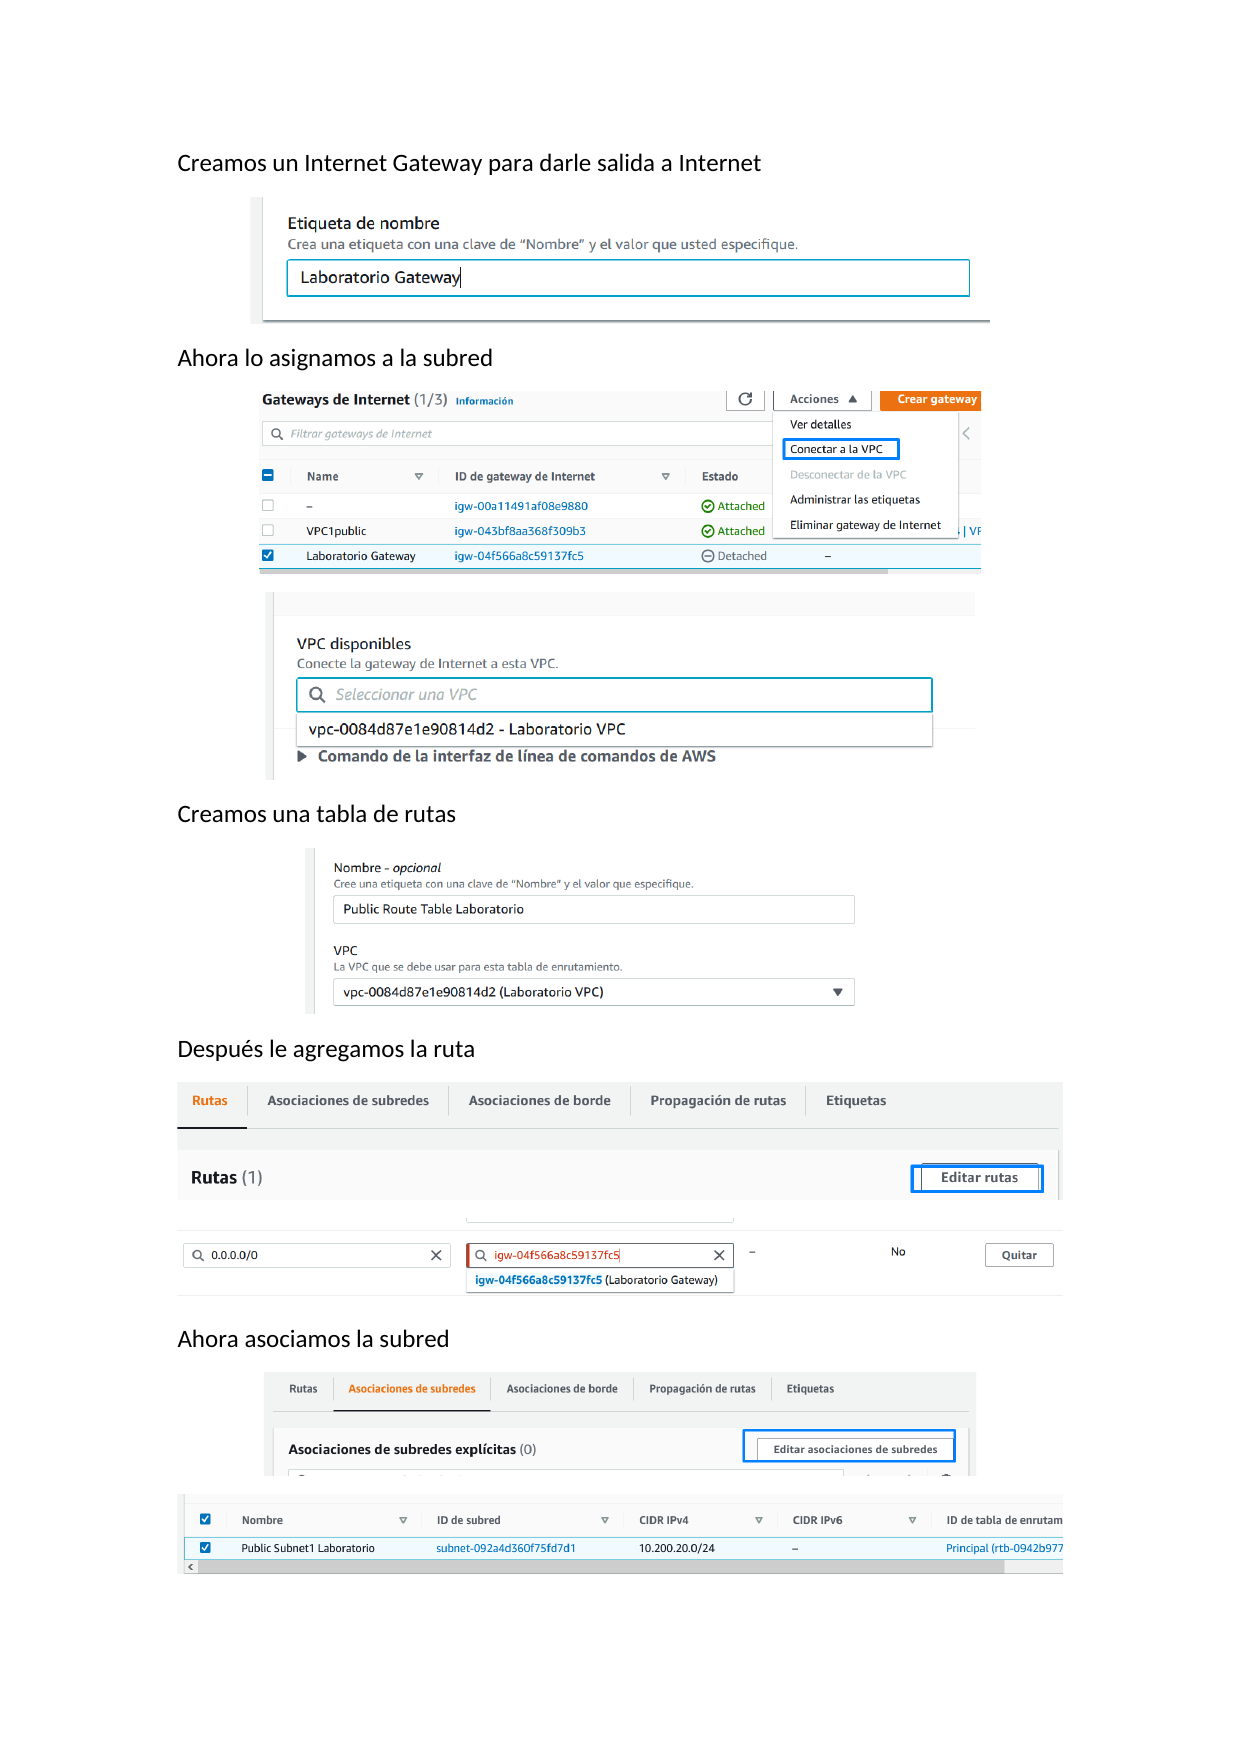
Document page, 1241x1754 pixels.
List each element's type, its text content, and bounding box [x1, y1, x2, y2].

picture [177, 1082, 1063, 1200]
picture [250, 197, 990, 324]
text Creamos una tabla de rutas [177, 799, 1063, 829]
picture [259, 570, 982, 574]
picture [177, 1218, 1063, 1305]
picture [259, 391, 982, 567]
picture [265, 592, 975, 780]
text Después le agregamos la ruta [177, 1033, 1063, 1063]
picture [177, 1494, 1063, 1574]
text Ahora asociamos la subred [177, 1323, 1063, 1354]
text Ahora lo asignamos a la subred [177, 342, 1063, 373]
text Creamos un Internet Gateway para darle salida a Internet [177, 148, 1063, 178]
picture [305, 848, 936, 1014]
picture [263, 1372, 977, 1476]
